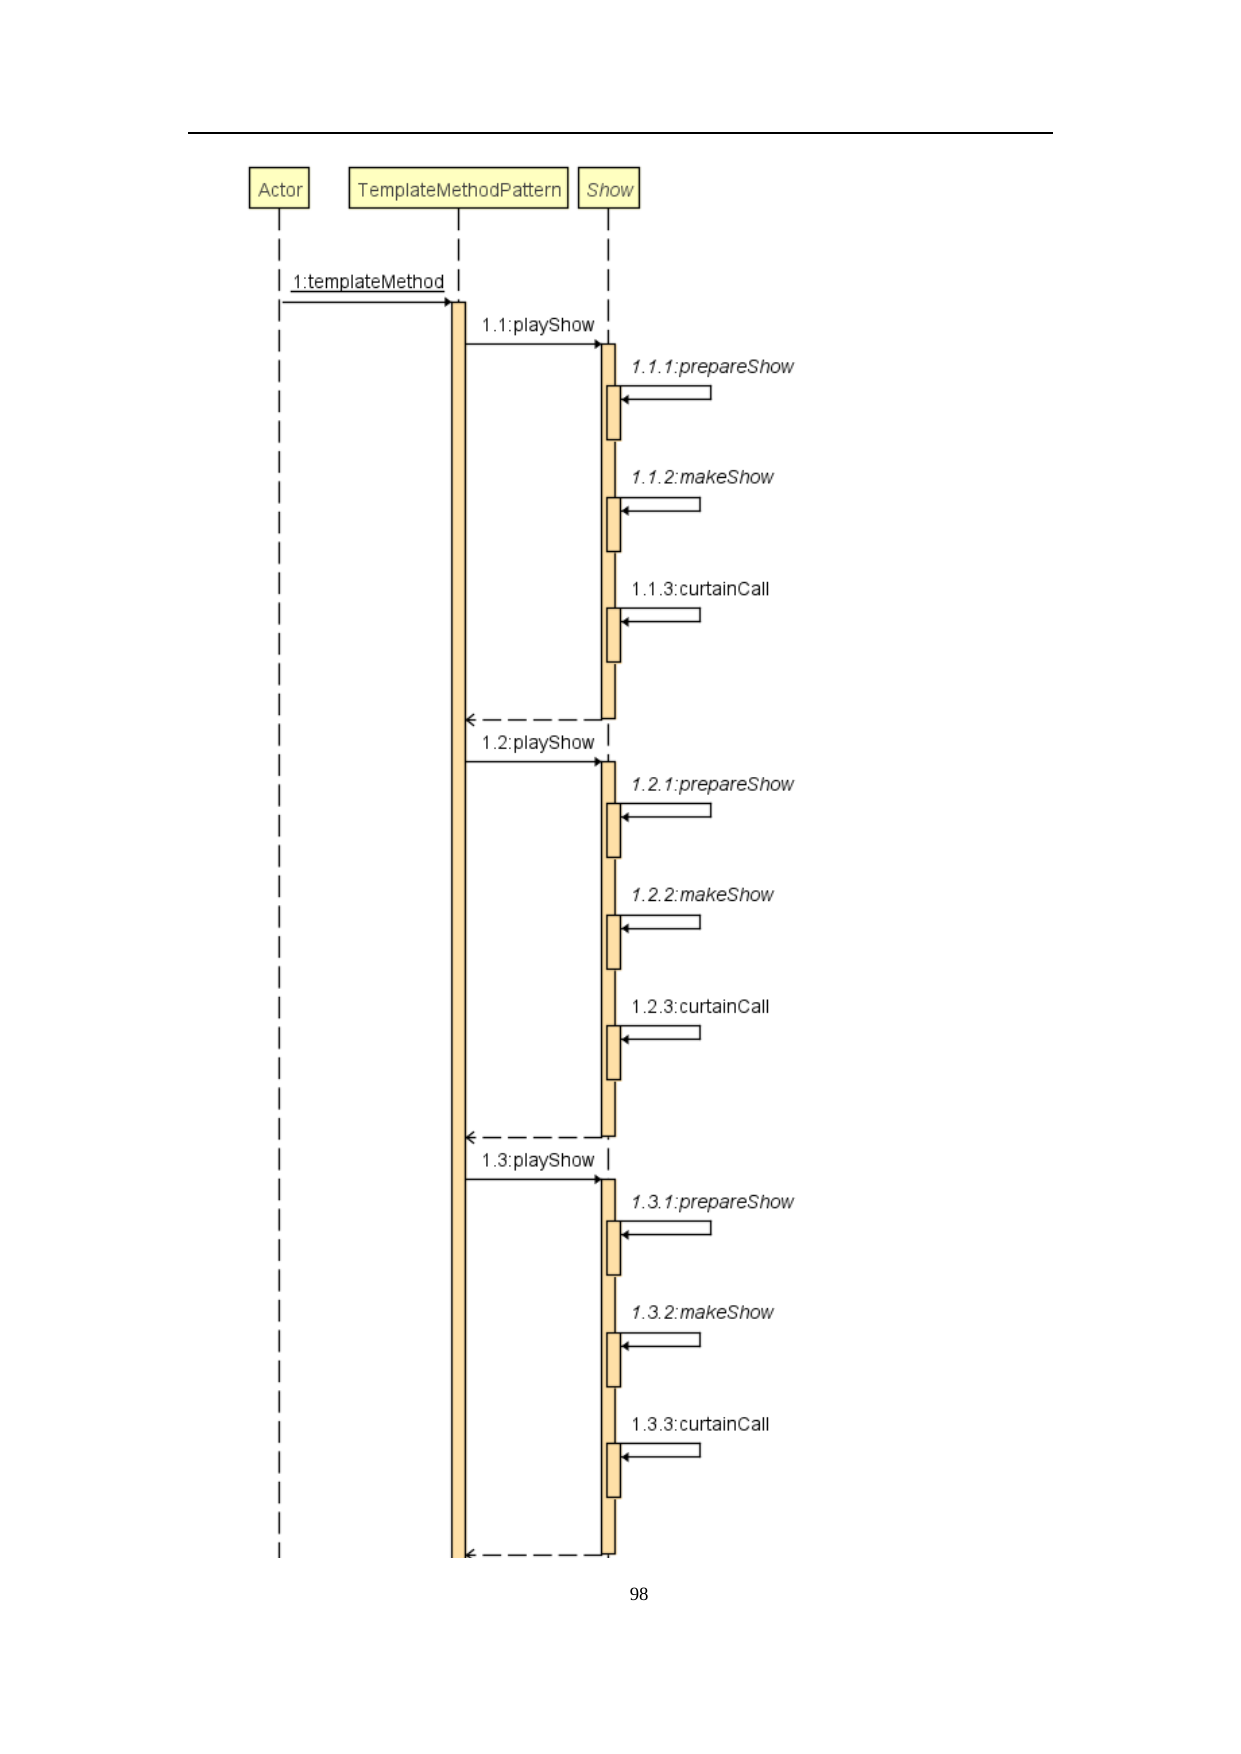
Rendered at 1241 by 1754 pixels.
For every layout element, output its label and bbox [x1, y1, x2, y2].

picture [241, 160, 1038, 1558]
